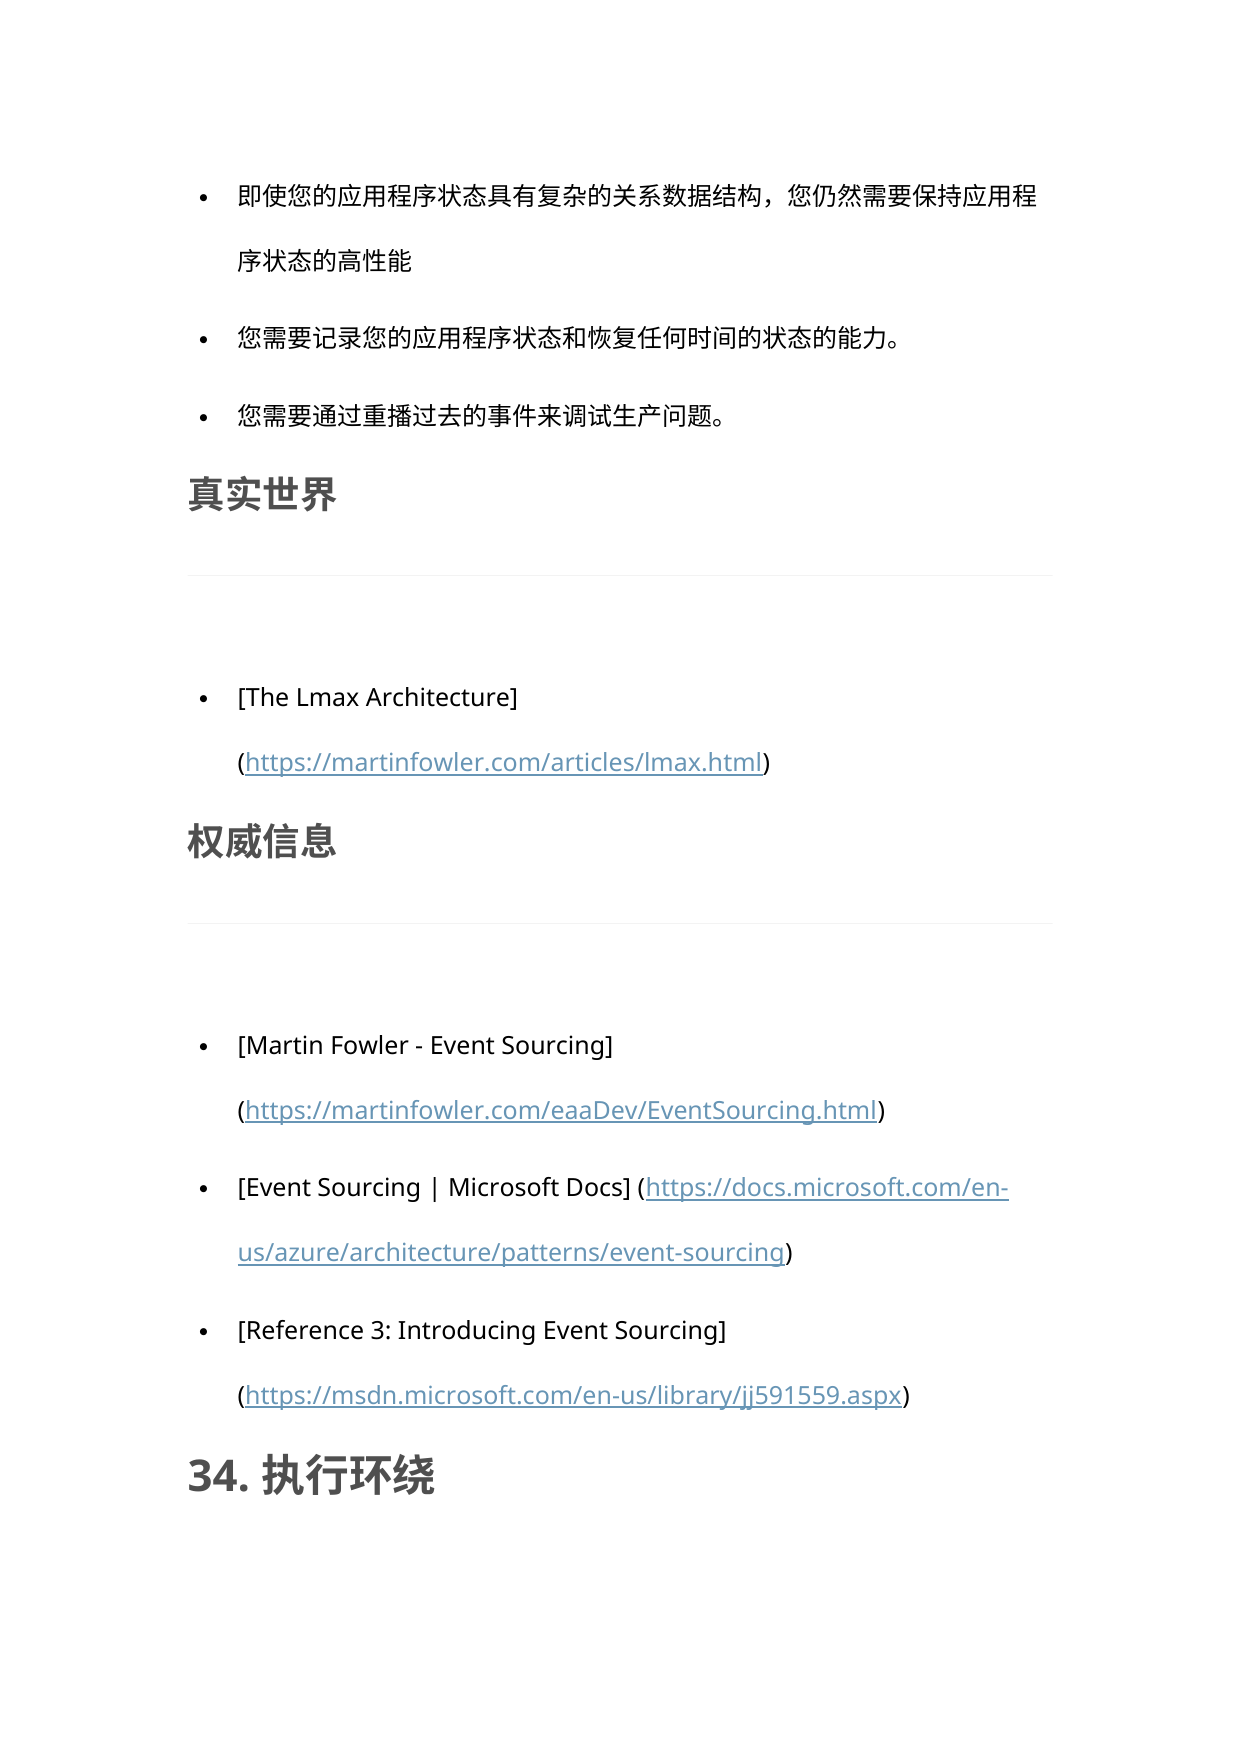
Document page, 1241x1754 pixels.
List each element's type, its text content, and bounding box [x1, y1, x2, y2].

text 真实世界 [187, 459, 1053, 524]
list 您需要通过重播过去的事件来调试生产问题。 [200, 382, 1053, 447]
list [Martin Fowler - Event Sourcing] (https://martinfowler.com/eaaDev/EventSourcing.html) [200, 1012, 1053, 1142]
text 权威信息 [187, 807, 1053, 872]
list [The Lmax Architecture] (https://martinfowler.com/articles/lmax.html) [200, 664, 1053, 794]
list [Reference 3: Introducing Event Sourcing] (https://msdn.microsoft.com/en-us/library/jj591559.aspx) [200, 1297, 1053, 1427]
text 34. 执行环绕 [187, 1439, 1053, 1504]
list [Event Sourcing | Microsoft Docs] (https://docs.microsoft.com/en-us/azure/architecture/patterns/event-sourcing) [200, 1154, 1053, 1284]
list 即使您的应用程序状态具有复杂的关系数据结构，您仍然需要保持应用程序状态的高性能 [200, 162, 1053, 292]
list 您需要记录您的应用程序状态和恢复任何时间的状态的能力。 [200, 304, 1053, 369]
